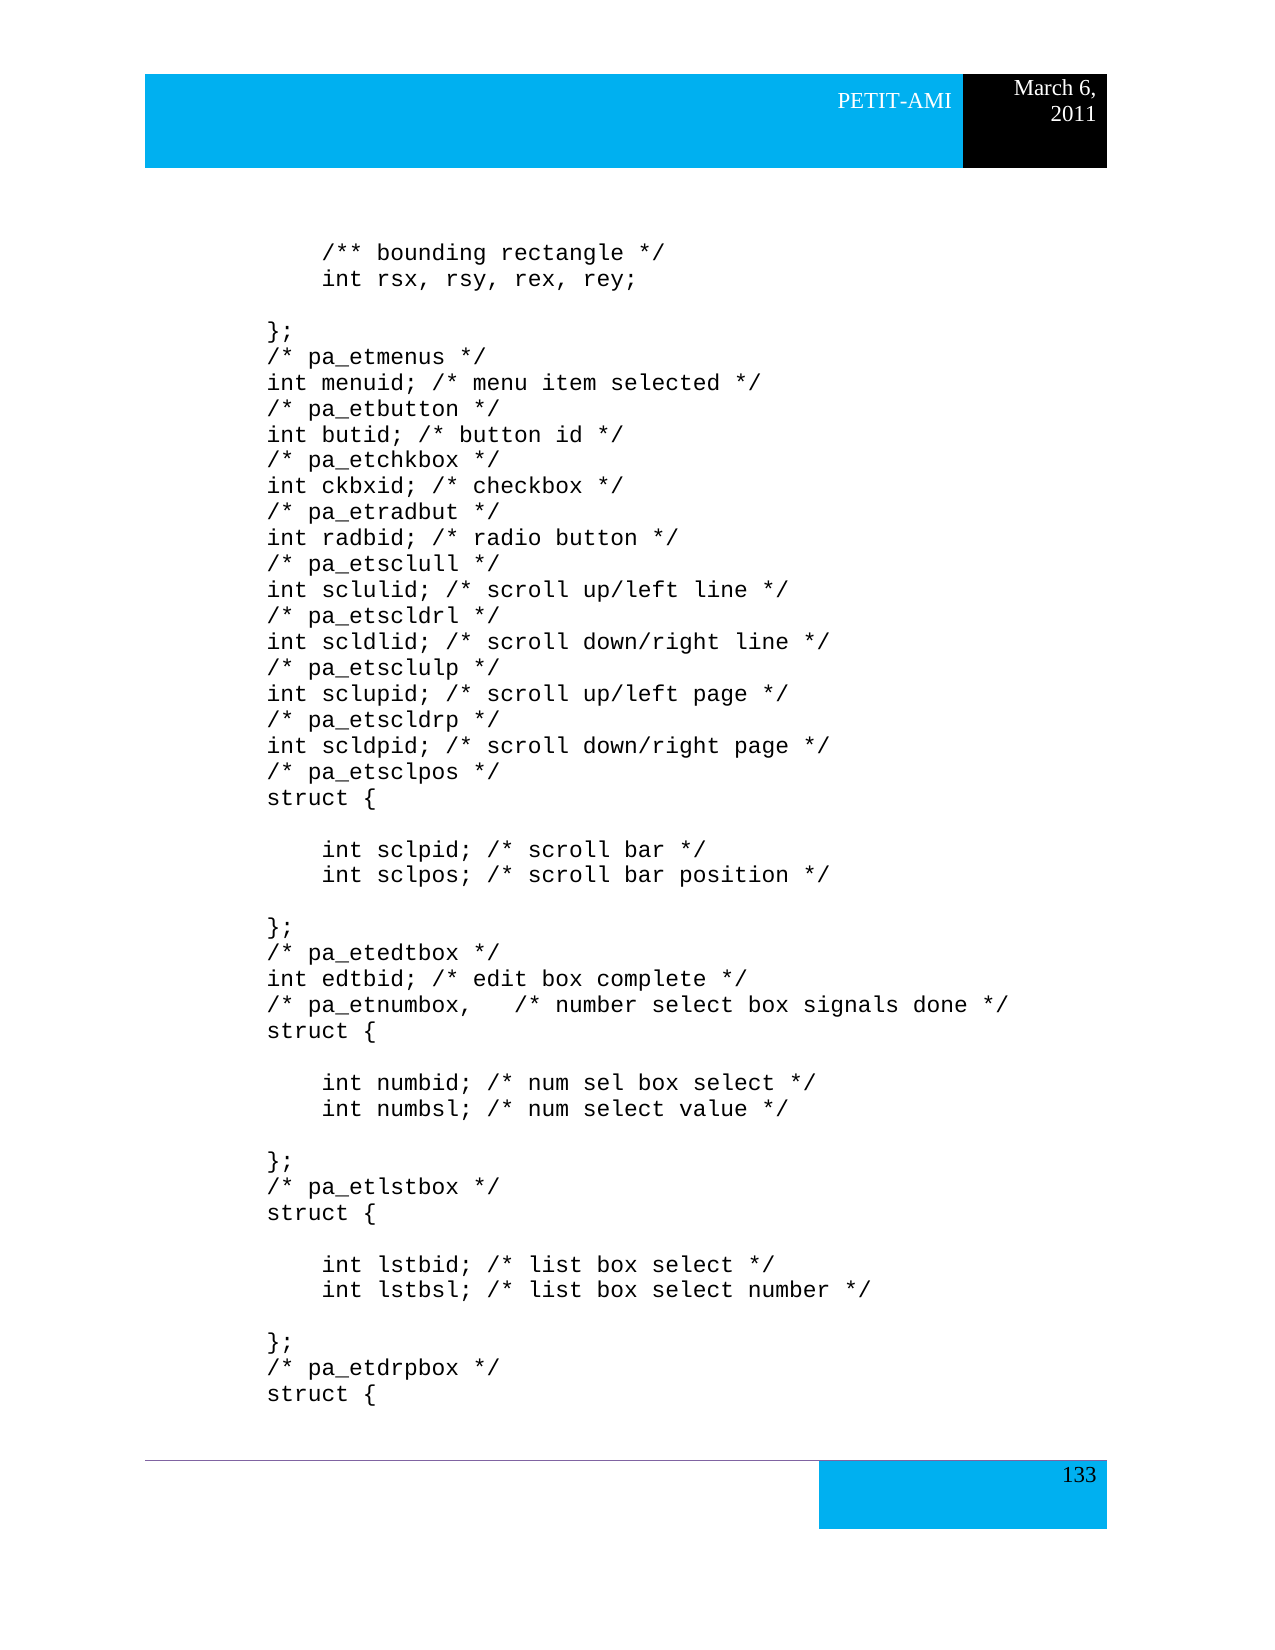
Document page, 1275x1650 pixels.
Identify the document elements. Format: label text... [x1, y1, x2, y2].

text }; [156, 916, 1118, 942]
text /* pa_etscldrp */ [156, 708, 1118, 734]
text }; [156, 319, 1118, 345]
text struct { [156, 1201, 1118, 1227]
text }; [156, 1331, 1118, 1357]
text /** bounding rectangle */ [156, 241, 1118, 267]
text int edtbid; /* edit box complete */ [156, 968, 1118, 993]
text int menuid; /* menu item selected */ [156, 371, 1118, 397]
text /* pa_etradbut */ [156, 501, 1118, 527]
text int lstbsl; /* list box select number */ [156, 1279, 1118, 1305]
text /* pa_etnumbox, /* number select box signals done */ [156, 993, 1118, 1019]
text /* pa_etsclulp */ [156, 656, 1118, 682]
text int sclupid; /* scroll up/left page */ [156, 682, 1118, 708]
text /* pa_etsclpos */ [156, 760, 1118, 786]
text /* pa_etmenus */ [156, 345, 1118, 371]
text int lstbid; /* list box select */ [156, 1253, 1118, 1279]
text int numbsl; /* num select value */ [156, 1097, 1118, 1123]
text int sclulid; /* scroll up/left line */ [156, 578, 1118, 604]
text int radbid; /* radio button */ [156, 527, 1118, 553]
text /* pa_etscldrl */ [156, 604, 1118, 630]
text /* pa_etdrpbox */ [156, 1357, 1118, 1383]
text /* pa_etedtbox */ [156, 942, 1118, 968]
text int scldlid; /* scroll down/right line */ [156, 630, 1118, 656]
text }; [156, 1149, 1118, 1175]
text int ckbxid; /* checkbox */ [156, 475, 1118, 501]
text int rsx, rsy, rex, rey; [156, 267, 1118, 293]
text /* pa_etsclull */ [156, 553, 1118, 578]
text int sclpos; /* scroll bar position */ [156, 864, 1118, 890]
text int butid; /* button id */ [156, 423, 1118, 449]
text int scldpid; /* scroll down/right page */ [156, 734, 1118, 760]
text /* pa_etlstbox */ [156, 1175, 1118, 1201]
text struct { [156, 1383, 1118, 1408]
text int sclpid; /* scroll bar */ [156, 838, 1118, 864]
text /* pa_etbutton */ [156, 397, 1118, 423]
text int numbid; /* num sel box select */ [156, 1071, 1118, 1097]
text struct { [156, 1019, 1118, 1045]
text struct { [156, 786, 1118, 812]
text /* pa_etchkbox */ [156, 449, 1118, 475]
